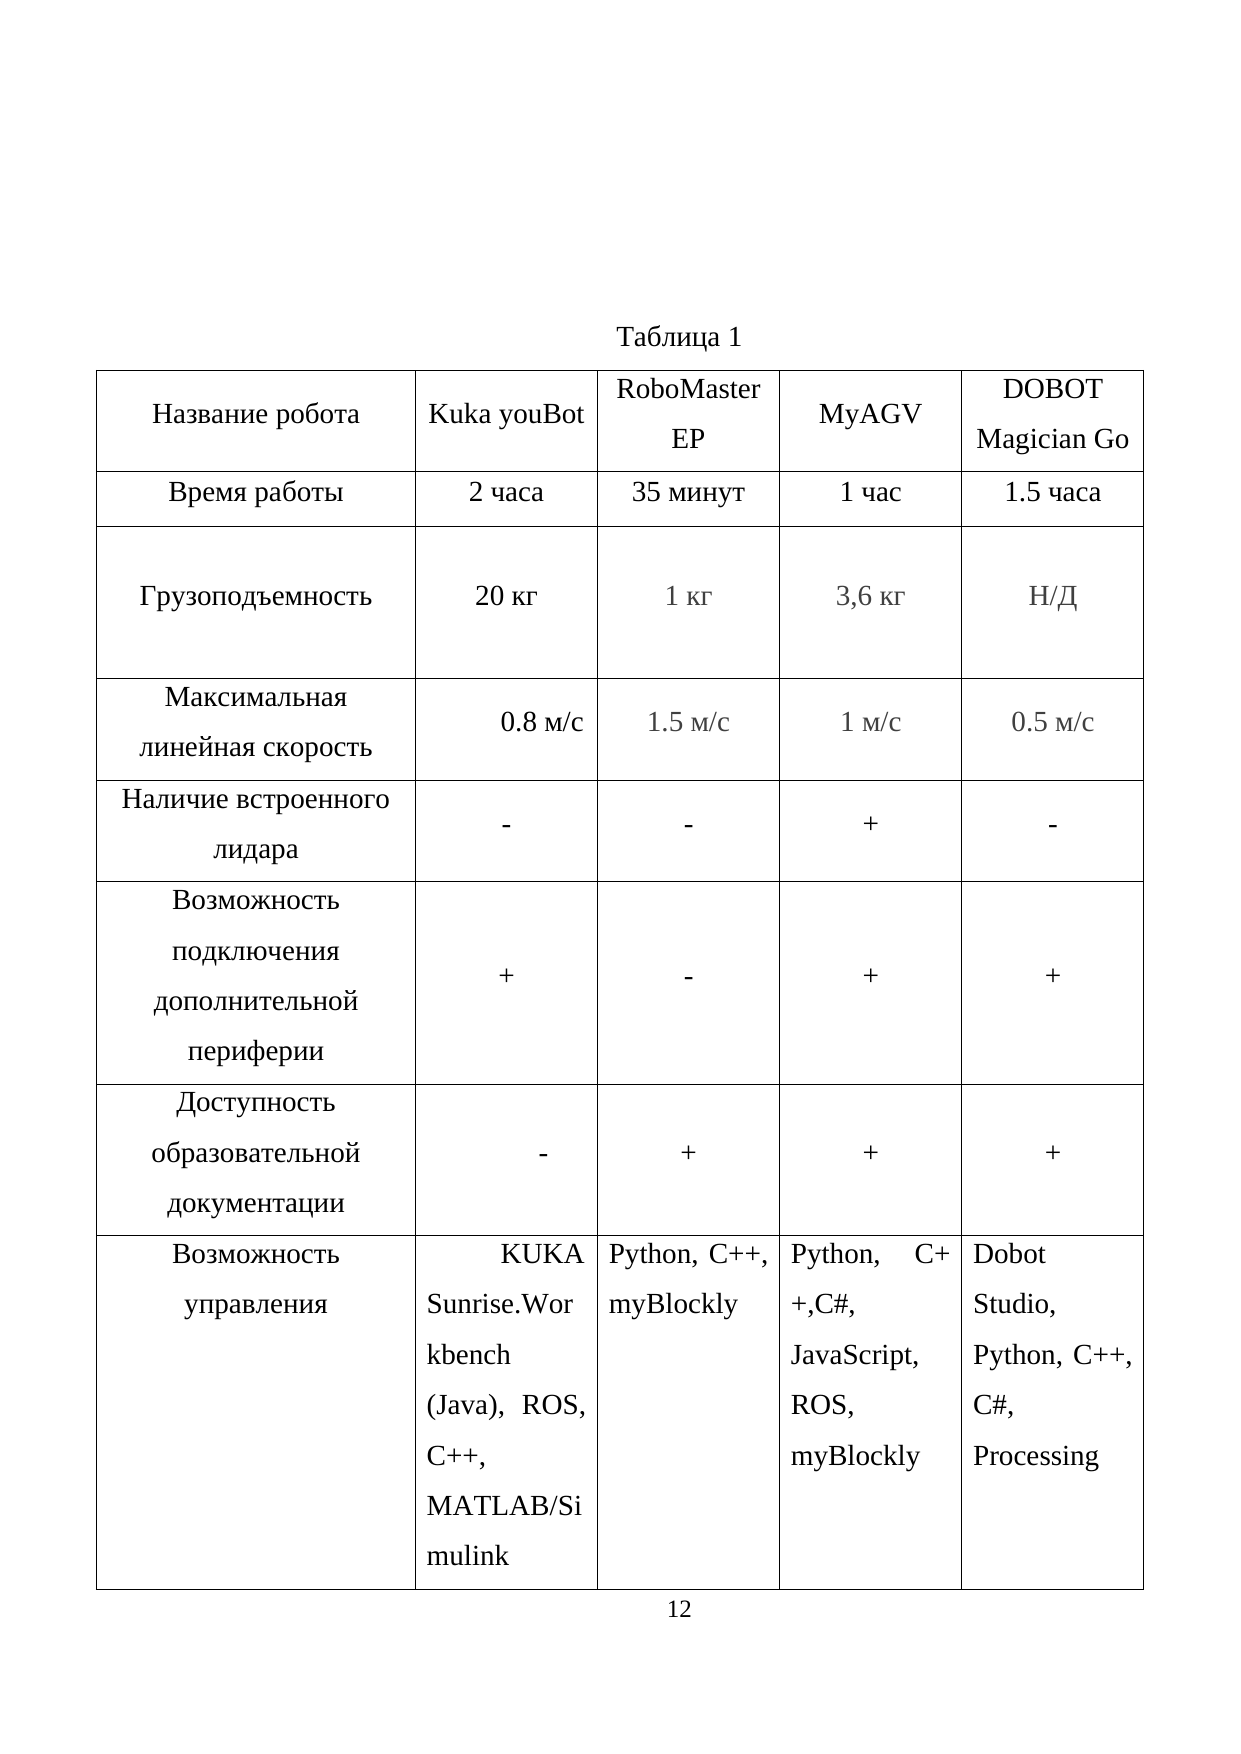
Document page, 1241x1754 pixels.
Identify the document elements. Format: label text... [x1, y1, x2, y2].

table_cell + [780, 781, 961, 881]
table_cell - [416, 1085, 597, 1235]
table_cell - [962, 781, 1143, 881]
table_cell - [416, 781, 597, 881]
table_cell Максимальная линейная скорость [97, 679, 415, 780]
table_cell 1 час [780, 472, 961, 526]
table_header RoboMaster EP [598, 371, 779, 471]
table_cell 3,6 кг [780, 527, 961, 678]
table_cell - [598, 882, 779, 1083]
table_cell 1.5 м/с [598, 679, 779, 780]
table_header Название робота [97, 371, 415, 471]
table_cell 35 минут [598, 472, 779, 526]
table_cell 20 кг [416, 527, 597, 678]
table_header Kuka youBot [416, 371, 597, 471]
table_cell 1 кг [598, 527, 779, 678]
table_header DOBOT Magician Go [962, 371, 1143, 471]
table_cell + [780, 1085, 961, 1235]
table_cell + [962, 882, 1143, 1083]
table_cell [598, 1236, 779, 1588]
table_cell Время работы [97, 472, 415, 526]
table_cell 0.8 м/с [416, 679, 597, 780]
table_cell + [598, 1085, 779, 1235]
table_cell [962, 1236, 1143, 1588]
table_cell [780, 1236, 961, 1588]
table_cell Н/Д [962, 527, 1143, 678]
table_header MyAGV [780, 371, 961, 471]
table_cell 1 м/с [780, 679, 961, 780]
table_cell 0.5 м/с [962, 679, 1143, 780]
table_cell + [962, 1085, 1143, 1235]
table_cell 1.5 часа [962, 472, 1143, 526]
table_cell Наличие встроенного лидара [97, 781, 415, 881]
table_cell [416, 1236, 597, 1588]
table_cell Возможность подключения дополнительной периферии [97, 882, 415, 1083]
table_cell Грузоподъемность [97, 527, 415, 678]
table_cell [97, 1236, 415, 1588]
table_cell + [780, 882, 961, 1083]
table_cell + [416, 882, 597, 1083]
table_cell - [598, 781, 779, 881]
table_cell Доступность образовательной документации [97, 1085, 415, 1235]
table_cell 2 часа [416, 472, 597, 526]
text Таблица 1 [177, 319, 1181, 353]
